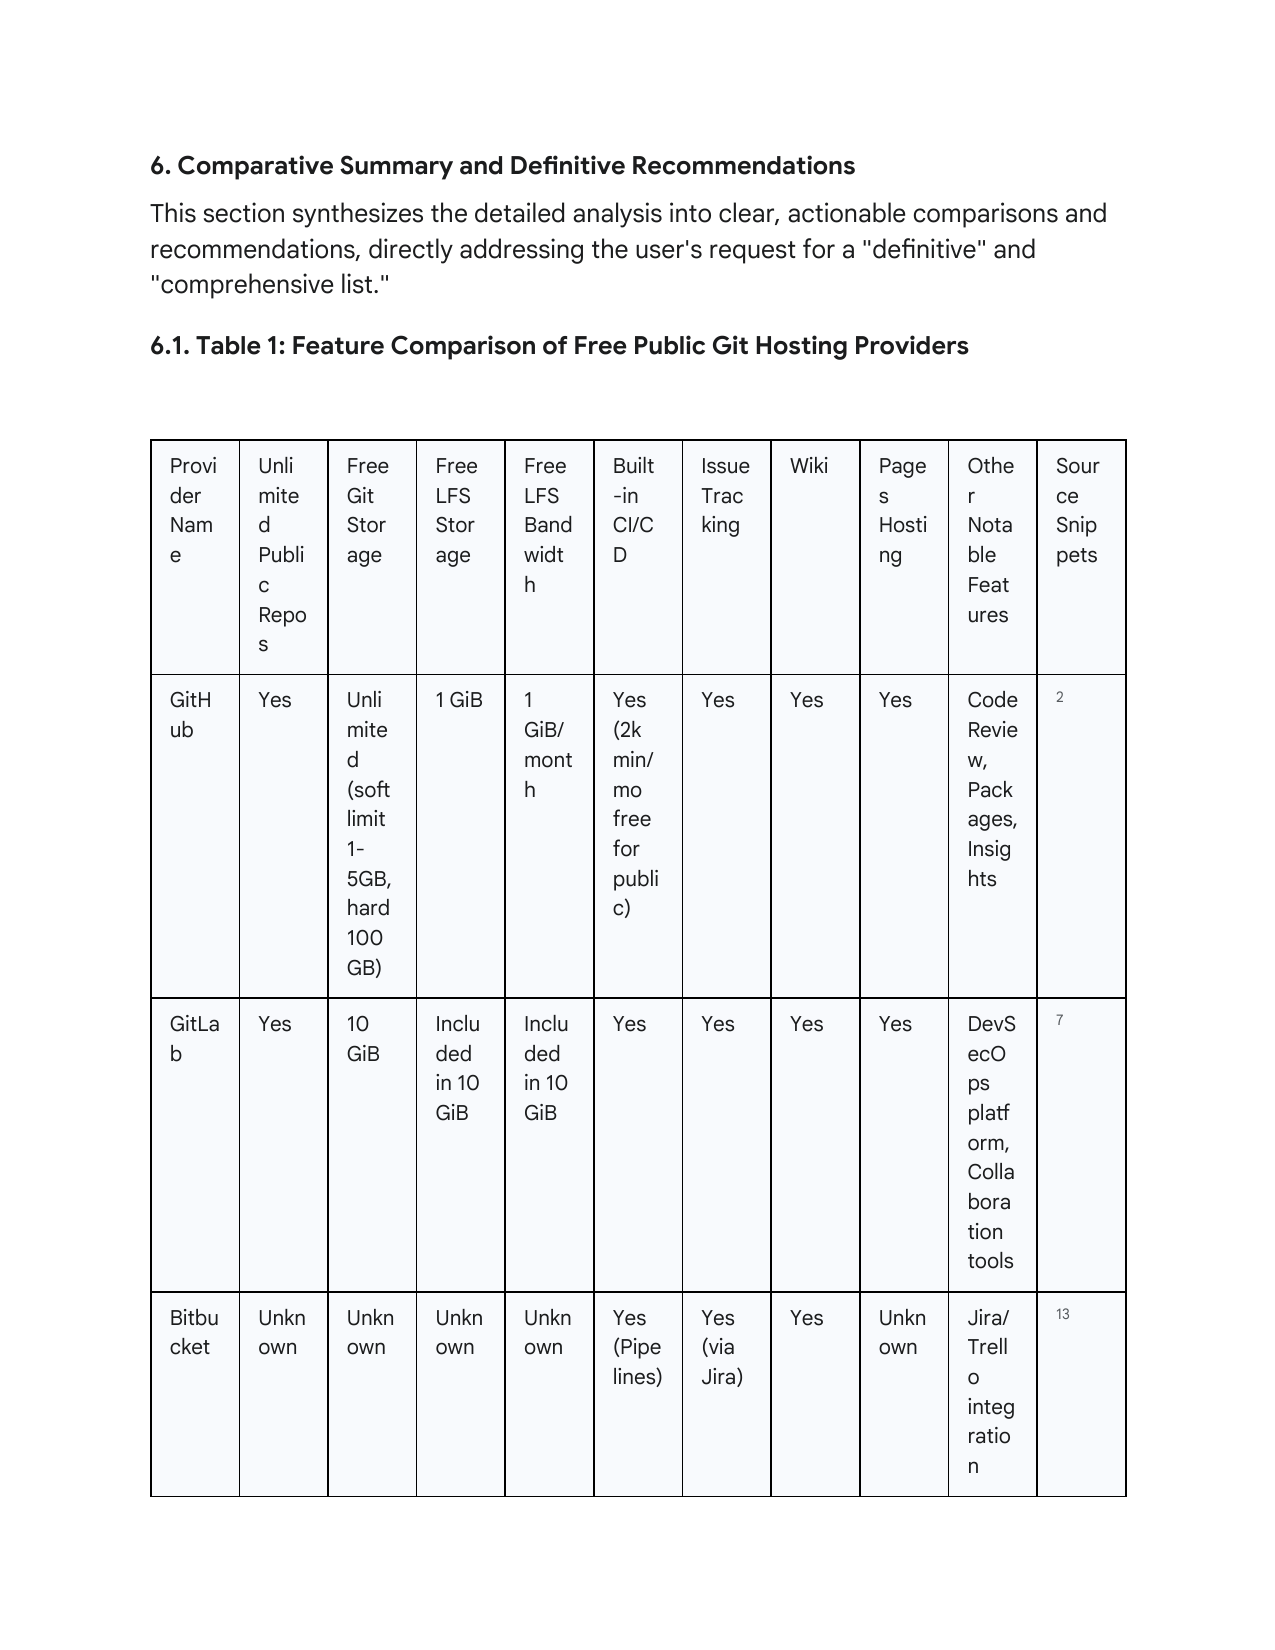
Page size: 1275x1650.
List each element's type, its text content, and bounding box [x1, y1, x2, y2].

table_cell Yes [595, 999, 682, 1291]
table_header Wiki [772, 441, 859, 674]
table_cell DevSecOps platform, Collaboration tools [949, 999, 1036, 1291]
table_header Other Notable Features [949, 441, 1036, 674]
table_cell Yes [240, 675, 327, 997]
table_cell Yes (via Jira) [683, 1293, 770, 1496]
table_cell GitHub [152, 675, 239, 997]
table_header Provider Name [152, 441, 239, 674]
table_cell Yes [861, 999, 948, 1291]
table_cell Yes [772, 999, 859, 1291]
table_header Free LFS Bandwidth [506, 441, 593, 674]
table_header Issue Tracking [683, 441, 770, 674]
table_header Built-in CI/CD [595, 441, 682, 674]
table_header Source Snippets [1038, 441, 1125, 674]
table_cell Yes [240, 999, 327, 1291]
table_cell Unknown [240, 1293, 327, 1496]
table_cell 1 GiB/month [506, 675, 593, 997]
table_cell 1 GiB [417, 675, 504, 997]
table_cell Yes [683, 999, 770, 1291]
table_cell Unknown [329, 1293, 416, 1496]
table_cell Yes [772, 1293, 859, 1496]
table_cell Yes [683, 675, 770, 997]
table_header Free LFS Storage [417, 441, 504, 674]
text This section synthesizes the detailed analysis into clear, actionable comparisons and recommendations, directly addressing the user's request for a "definitive" and "comprehensive list." [150, 198, 1125, 301]
table_cell Yes [772, 675, 859, 997]
subtitle 6.1. Table 1: Feature Comparison of Free Public Git Hosting Providers [150, 330, 1125, 362]
table_cell Unknown [417, 1293, 504, 1496]
table_cell GitLab [152, 999, 239, 1291]
table_cell 2 [1038, 675, 1125, 997]
table_cell Unknown [861, 1293, 948, 1496]
table_cell Bitbucket [152, 1293, 239, 1496]
table_cell Code Review, Packages, Insights [949, 675, 1036, 997]
table_cell Yes (Pipelines) [595, 1293, 682, 1496]
table_cell 13 [1038, 1293, 1125, 1496]
table_header Unlimited Public Repos [240, 441, 327, 674]
table_header Pages Hosting [861, 441, 948, 674]
table_cell Included in 10 GiB [506, 999, 593, 1291]
table_cell 7 [1038, 999, 1125, 1291]
table_cell Unlimited (soft limit 1-5GB, hard 100GB) [329, 675, 416, 997]
subtitle 6. Comparative Summary and Definitive Recommendations [150, 150, 1125, 181]
table_cell Included in 10 GiB [417, 999, 504, 1291]
table_cell 10 GiB [329, 999, 416, 1291]
table_cell Unknown [506, 1293, 593, 1496]
table_cell Jira/Trello integration [949, 1293, 1036, 1496]
table_header Free Git Storage [329, 441, 416, 674]
table_cell Yes (2k min/mo free for public) [595, 675, 682, 997]
table_cell Yes [861, 675, 948, 997]
